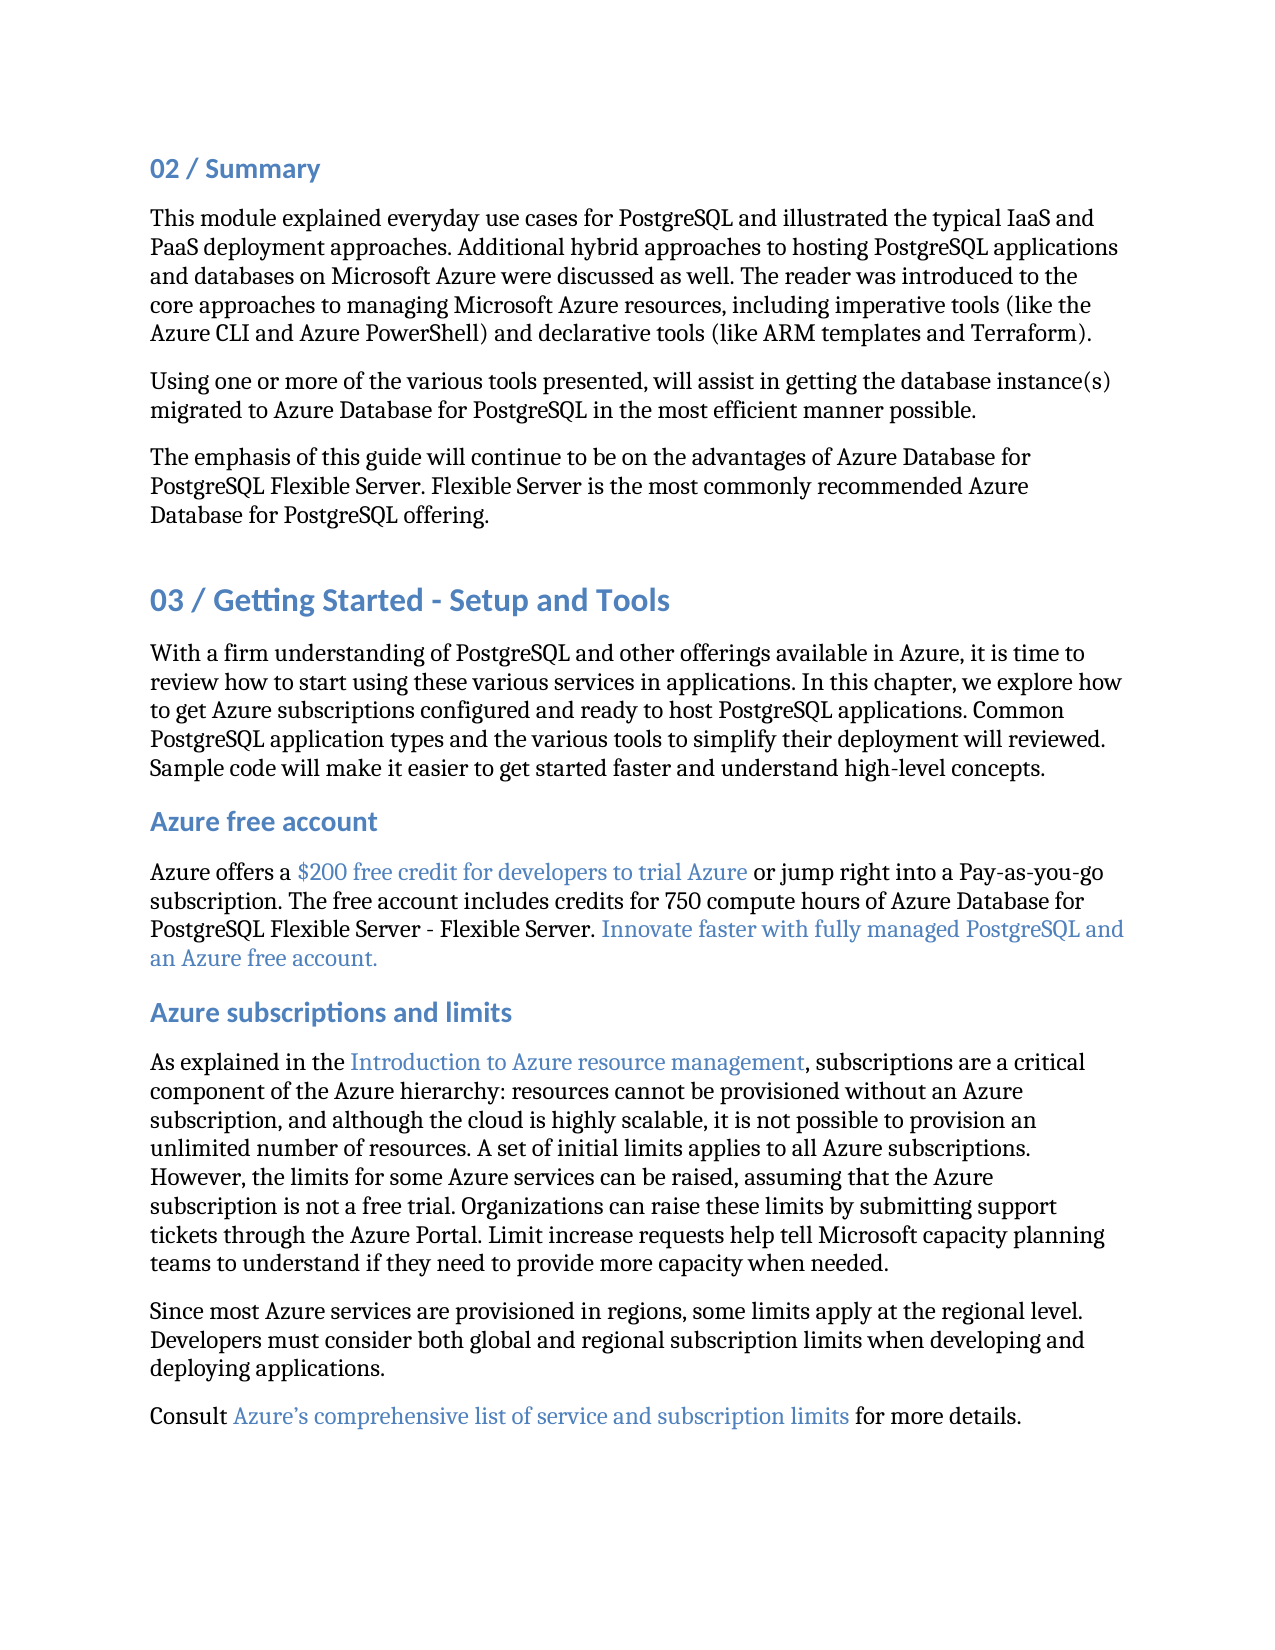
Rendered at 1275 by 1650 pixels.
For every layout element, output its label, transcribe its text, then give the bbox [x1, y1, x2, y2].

text The emphasis of this guide will continue to be on the advantages of Azure Database for PostgreSQL Flexible Server. Flexible Server is the most commonly recommended Azure Database for PostgreSQL offering. [150, 443, 1125, 529]
text With a firm understanding of PostgreSQL and other offerings available in Azure, it is time to review how to start using these various services in applications. In this chapter, we explore how to get Azure subscriptions configured and ready to host PostgreSQL applications. Common PostgreSQL application types and the various tools to simplify their deployment will reviewed. Sample code will make it easier to get started faster and understand high-level concepts. [150, 639, 1125, 783]
text This module explained everyday use cases for PostgreSQL and illustrated the typical IaaS and PaaS deployment approaches. Additional hybrid approaches to hosting PostgreSQL applications and databases on Microsoft Azure were discussed as well. The reader was introduced to the core approaches to managing Microsoft Azure resources, including imperative tools (like the Azure CLI and Azure PowerShell) and declarative tools (like ARM templates and Terraform). [150, 204, 1125, 348]
subtitle Azure free account [150, 803, 1125, 839]
subtitle Azure subscriptions and limits [150, 994, 1125, 1029]
text Consult Azure’s comprehensive list of service and subscription limits for more details. [150, 1402, 1125, 1431]
text Azure offers a $200 free credit for developers to trial Azure or jump right into a Pay-as-you-go subscription. The free account includes credits for 750 compute hours of Azure Database for PostgreSQL Flexible Server - Flexible Server. Innovate faster with fully managed PostgreSQL and an Azure free account. [150, 858, 1125, 973]
text Since most Azure services are provisioned in regions, some limits apply at the regional level. Developers must consider both global and regional subscription limits when developing and deploying applications. [150, 1297, 1125, 1383]
subtitle 02 / Summary [150, 150, 1125, 186]
subtitle 03 / Getting Started - Setup and Tools [150, 579, 1125, 620]
text As explained in the Introduction to Azure resource management, subscriptions are a critical component of the Azure hierarchy: resources cannot be provisioned without an Azure subscription, and although the cloud is highly scalable, it is not possible to provision an unlimited number of resources. A set of initial limits applies to all Azure subscriptions. However, the limits for some Azure services can be raised, assuming that the Azure subscription is not a free trial. Organizations can raise these limits by submitting support tickets through the Azure Portal. Limit increase requests help tell Microsoft capacity planning teams to understand if they need to provide more capacity when needed. [150, 1048, 1125, 1278]
text Using one or more of the various tools presented, will assist in getting the database instance(s) migrated to Azure Database for PostgreSQL in the most efficient manner possible. [150, 367, 1125, 424]
